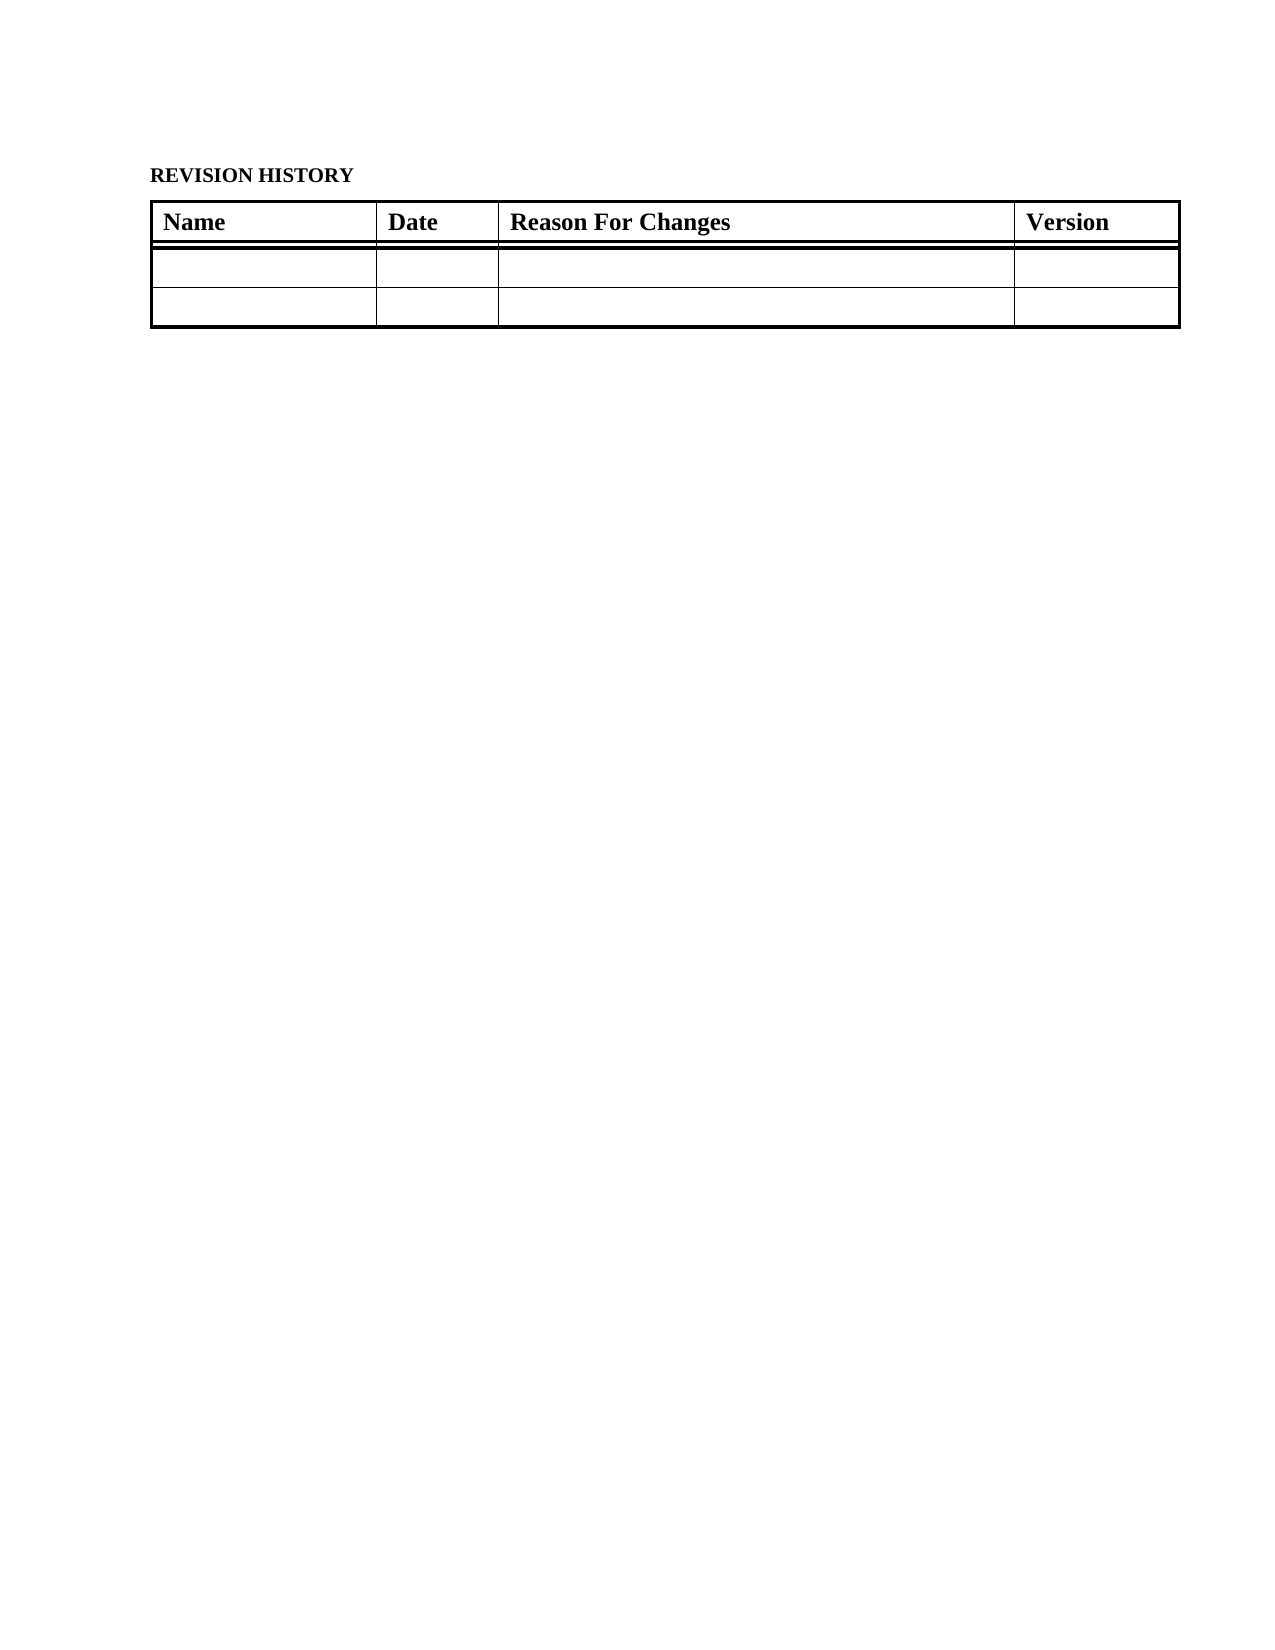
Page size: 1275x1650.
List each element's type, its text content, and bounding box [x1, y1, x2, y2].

table_cell [377, 250, 498, 287]
table_cell [499, 250, 1014, 287]
table_cell [499, 288, 1014, 325]
table_header Reason For Changes [499, 203, 1014, 240]
table_cell [377, 288, 498, 325]
text Revision History [150, 162, 1125, 187]
table_cell [1015, 288, 1178, 325]
table_header Name [153, 203, 376, 240]
table_header Version [1015, 203, 1178, 240]
table_cell [153, 250, 376, 287]
table_cell [153, 288, 376, 325]
table_header Date [377, 203, 498, 240]
table_cell [1015, 250, 1178, 287]
